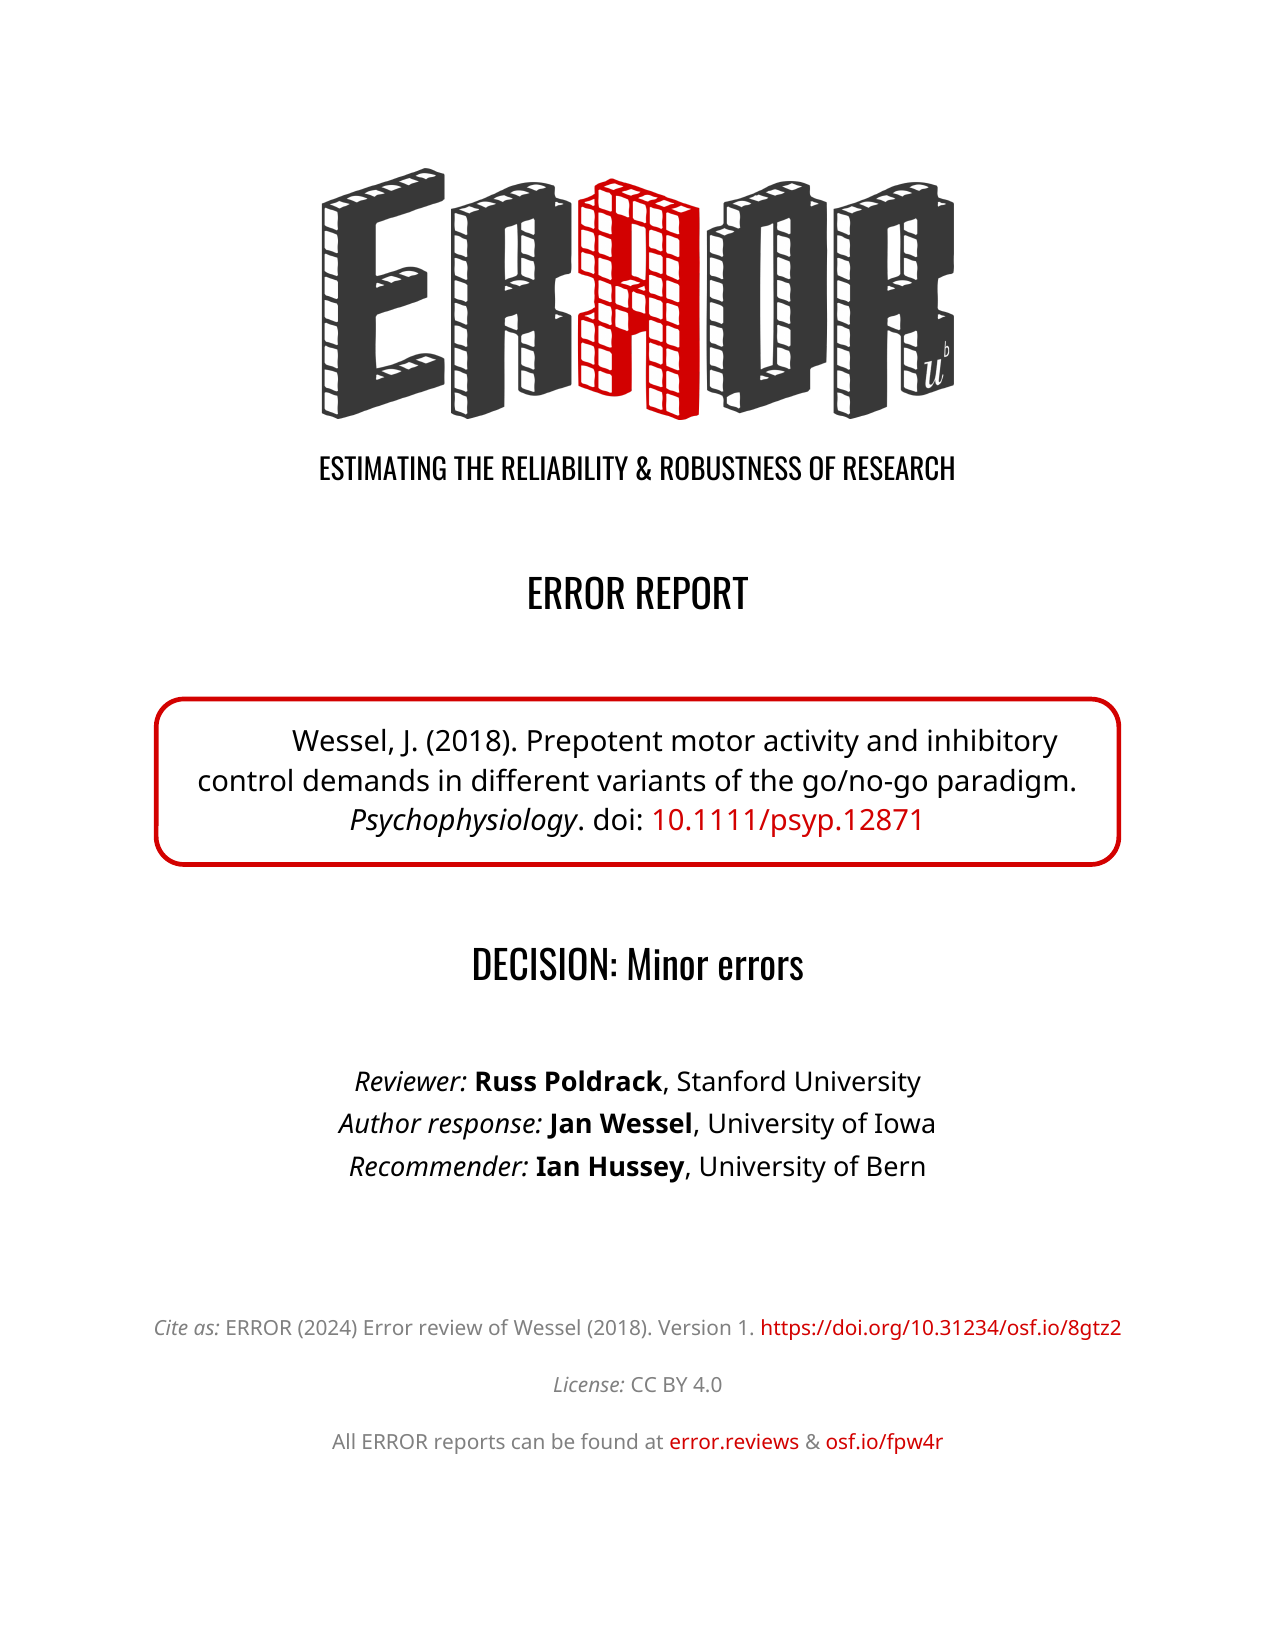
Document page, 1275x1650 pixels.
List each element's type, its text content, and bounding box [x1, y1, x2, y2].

text Author response: Jan Wessel, University of Iowa [150, 1105, 1125, 1142]
text Cite as: ERROR (2024) Error review of Wessel (2018). Version 1. https://doi.org/10.31234/osf.io/8gtz2 [150, 1313, 1125, 1342]
text License: CC BY 4.0 [150, 1370, 1125, 1399]
text Recommender: Ian Hussey, University of Bern [150, 1147, 1125, 1184]
text DECISION: [150, 933, 1125, 992]
text Reviewer: Russ Poldrack, Stanford University [150, 1062, 1125, 1099]
picture [321, 168, 954, 420]
text All ERROR reports can be found at error.reviews & osf.io/fpw4r [150, 1427, 1125, 1456]
text ERROR REPORT [150, 562, 1125, 621]
